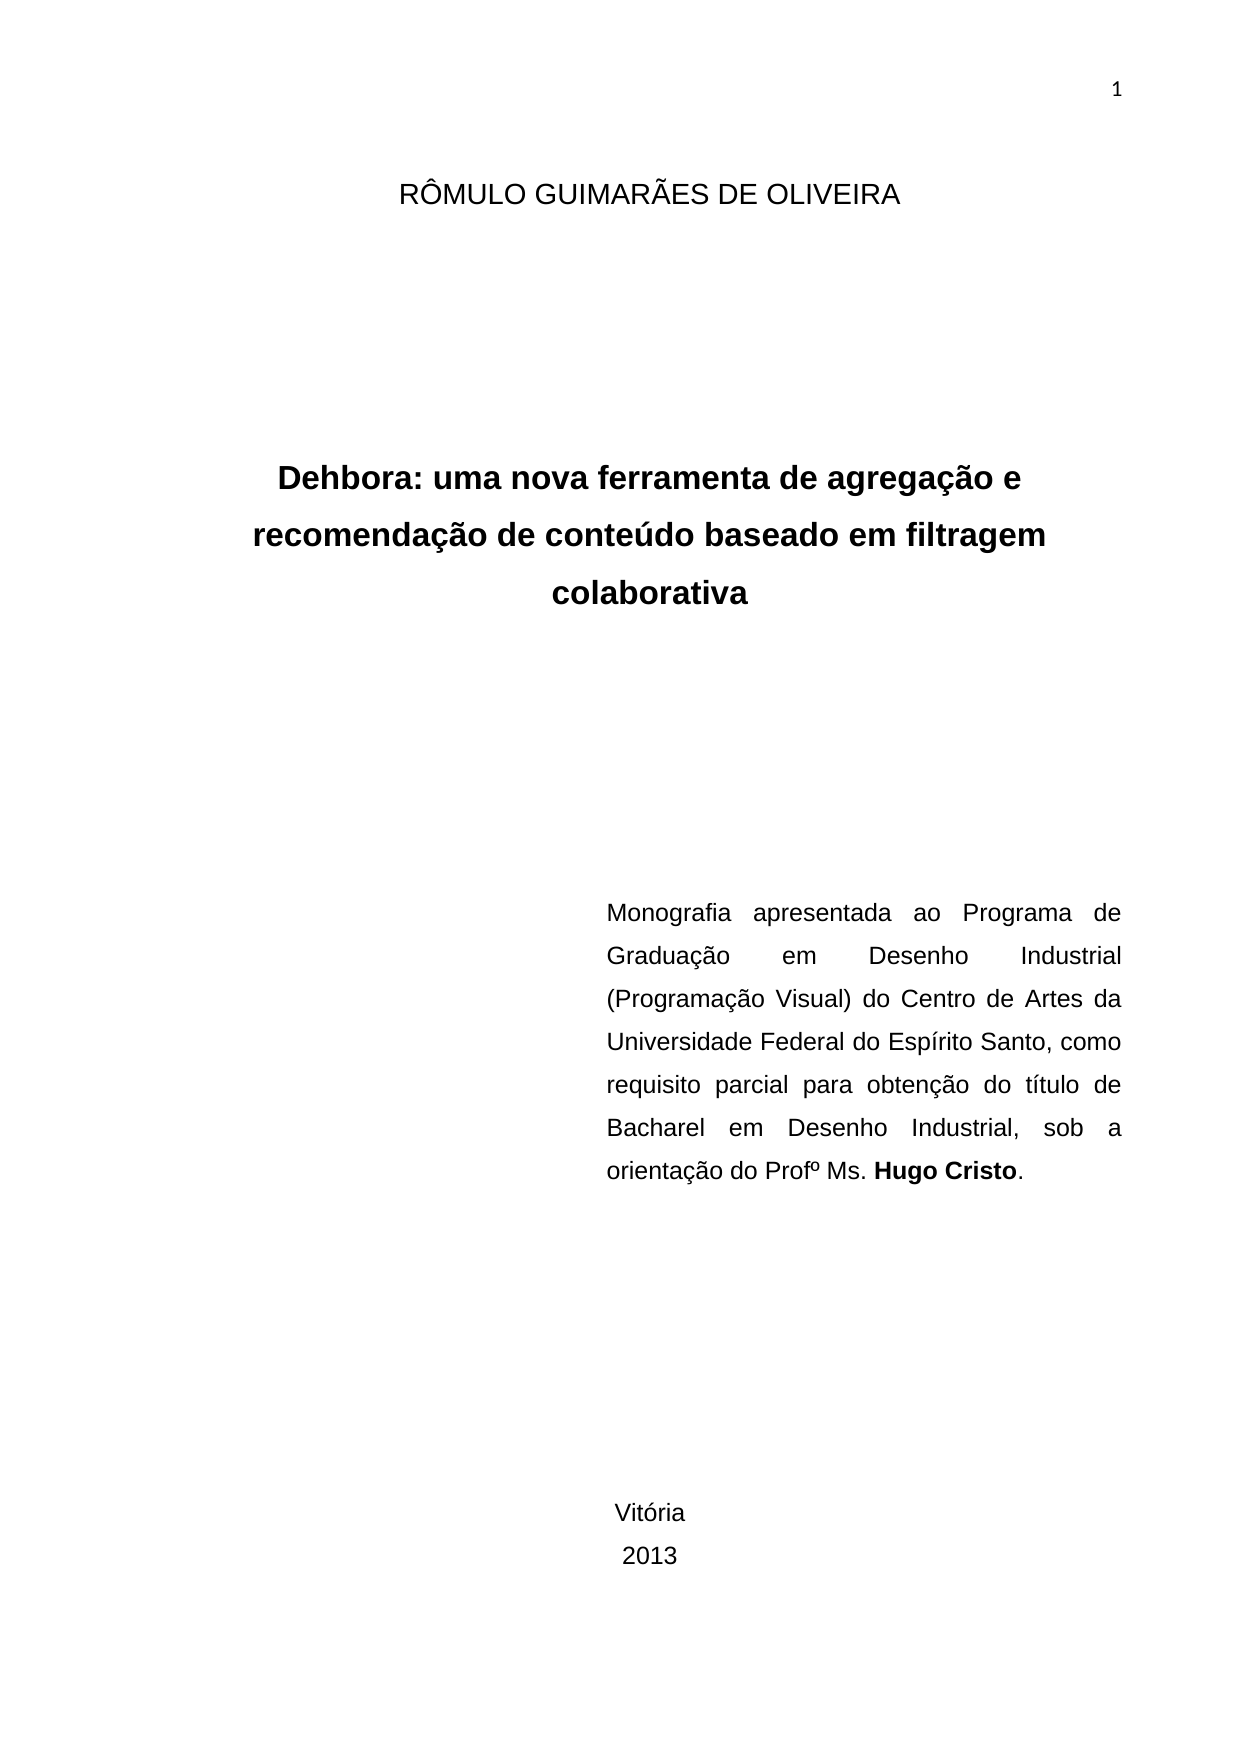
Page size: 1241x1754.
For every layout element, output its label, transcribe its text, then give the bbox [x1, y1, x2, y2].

text Vitória [177, 1498, 1122, 1527]
text Dehbora: uma nova ferramenta de agregação e recomendação de conteúdo baseado em filtragem colaborativa [177, 458, 1122, 711]
text Monografia apresentada ao Programa de Graduação em Desenho Industrial (Programação Visual) do Centro de Artes da Universidade Federal do Espírito Santo, como requisito parcial para obtenção do título de Bacharel em Desenho Industrial, sob a orientação do Profº Ms. Hugo Cristo. [606, 898, 1122, 1185]
text RÔMULO GUIMARÃES DE OLIVEIRA [177, 177, 1122, 211]
text 2013 [177, 1541, 1122, 1570]
